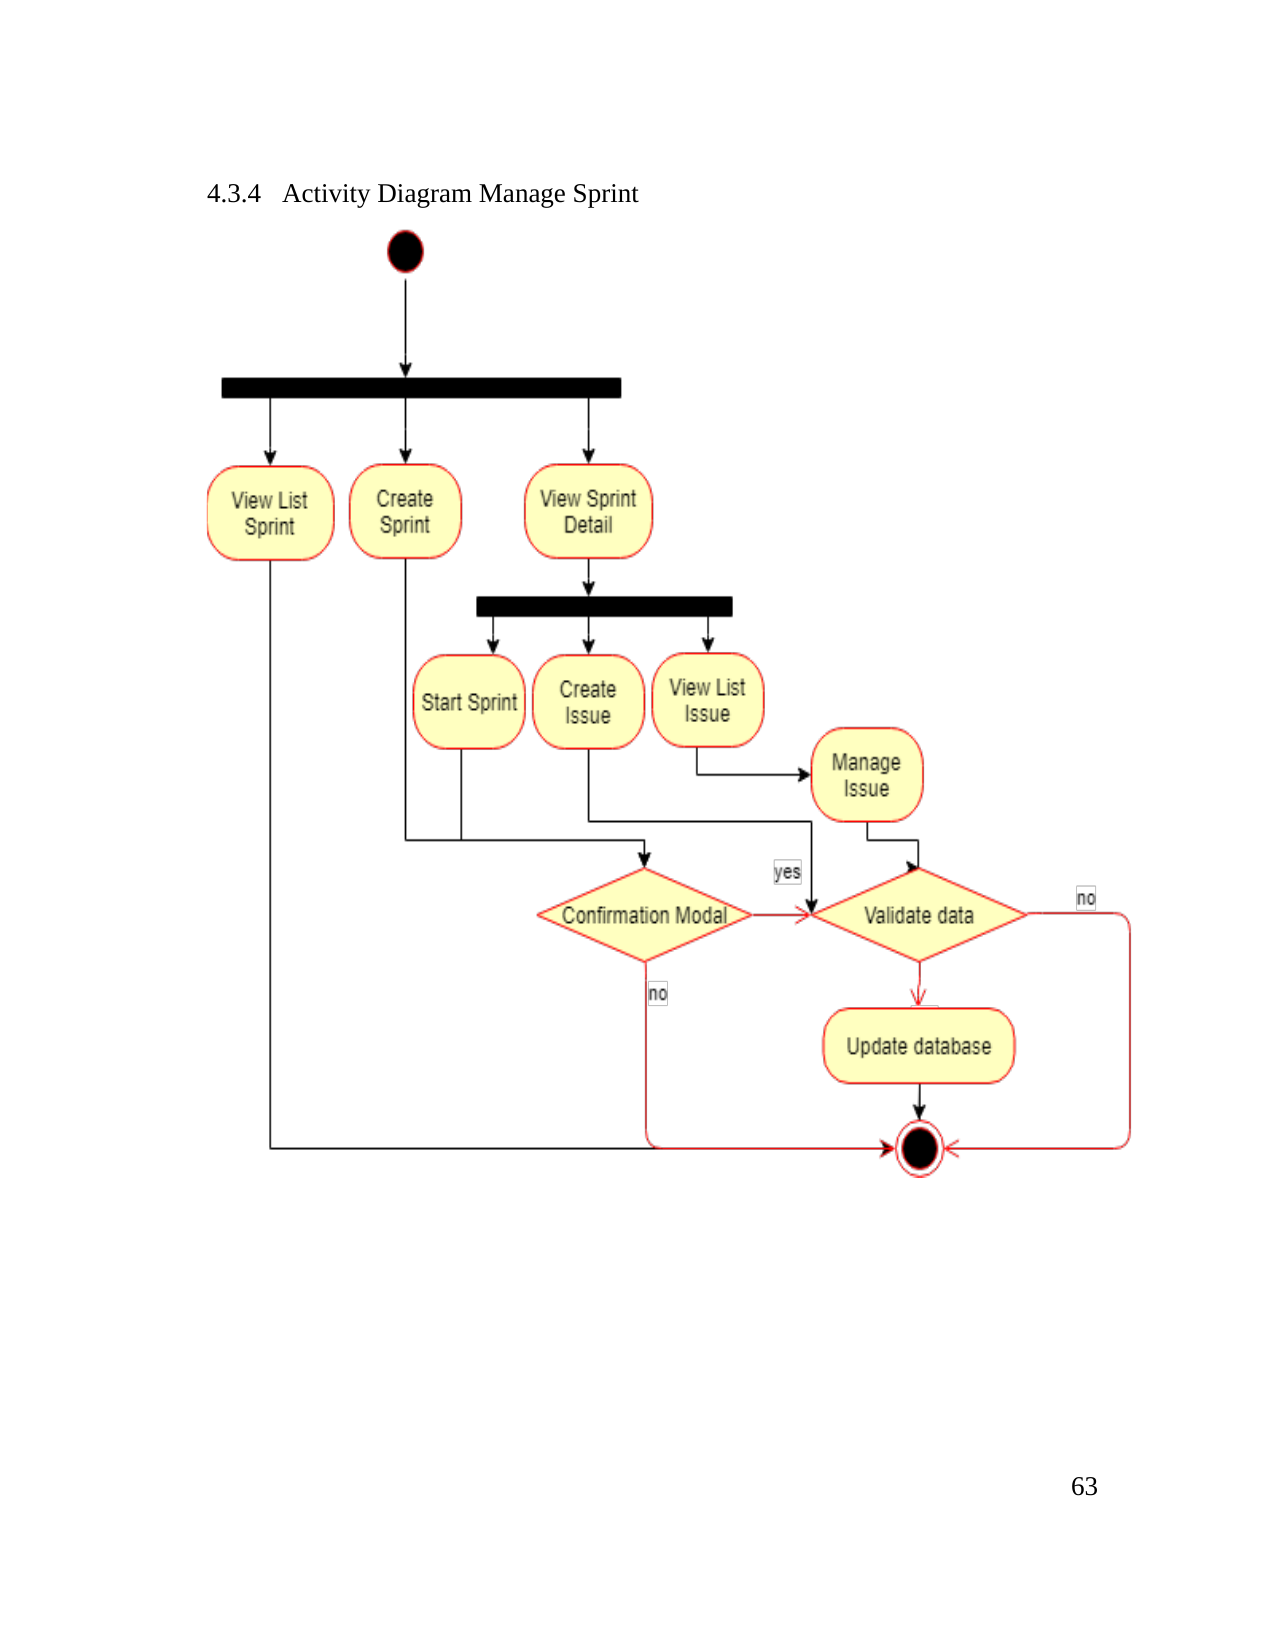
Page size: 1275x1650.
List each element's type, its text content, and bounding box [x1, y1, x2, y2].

subtitle Activity Diagram Manage Sprint [207, 177, 1098, 208]
picture [206, 223, 1147, 1178]
